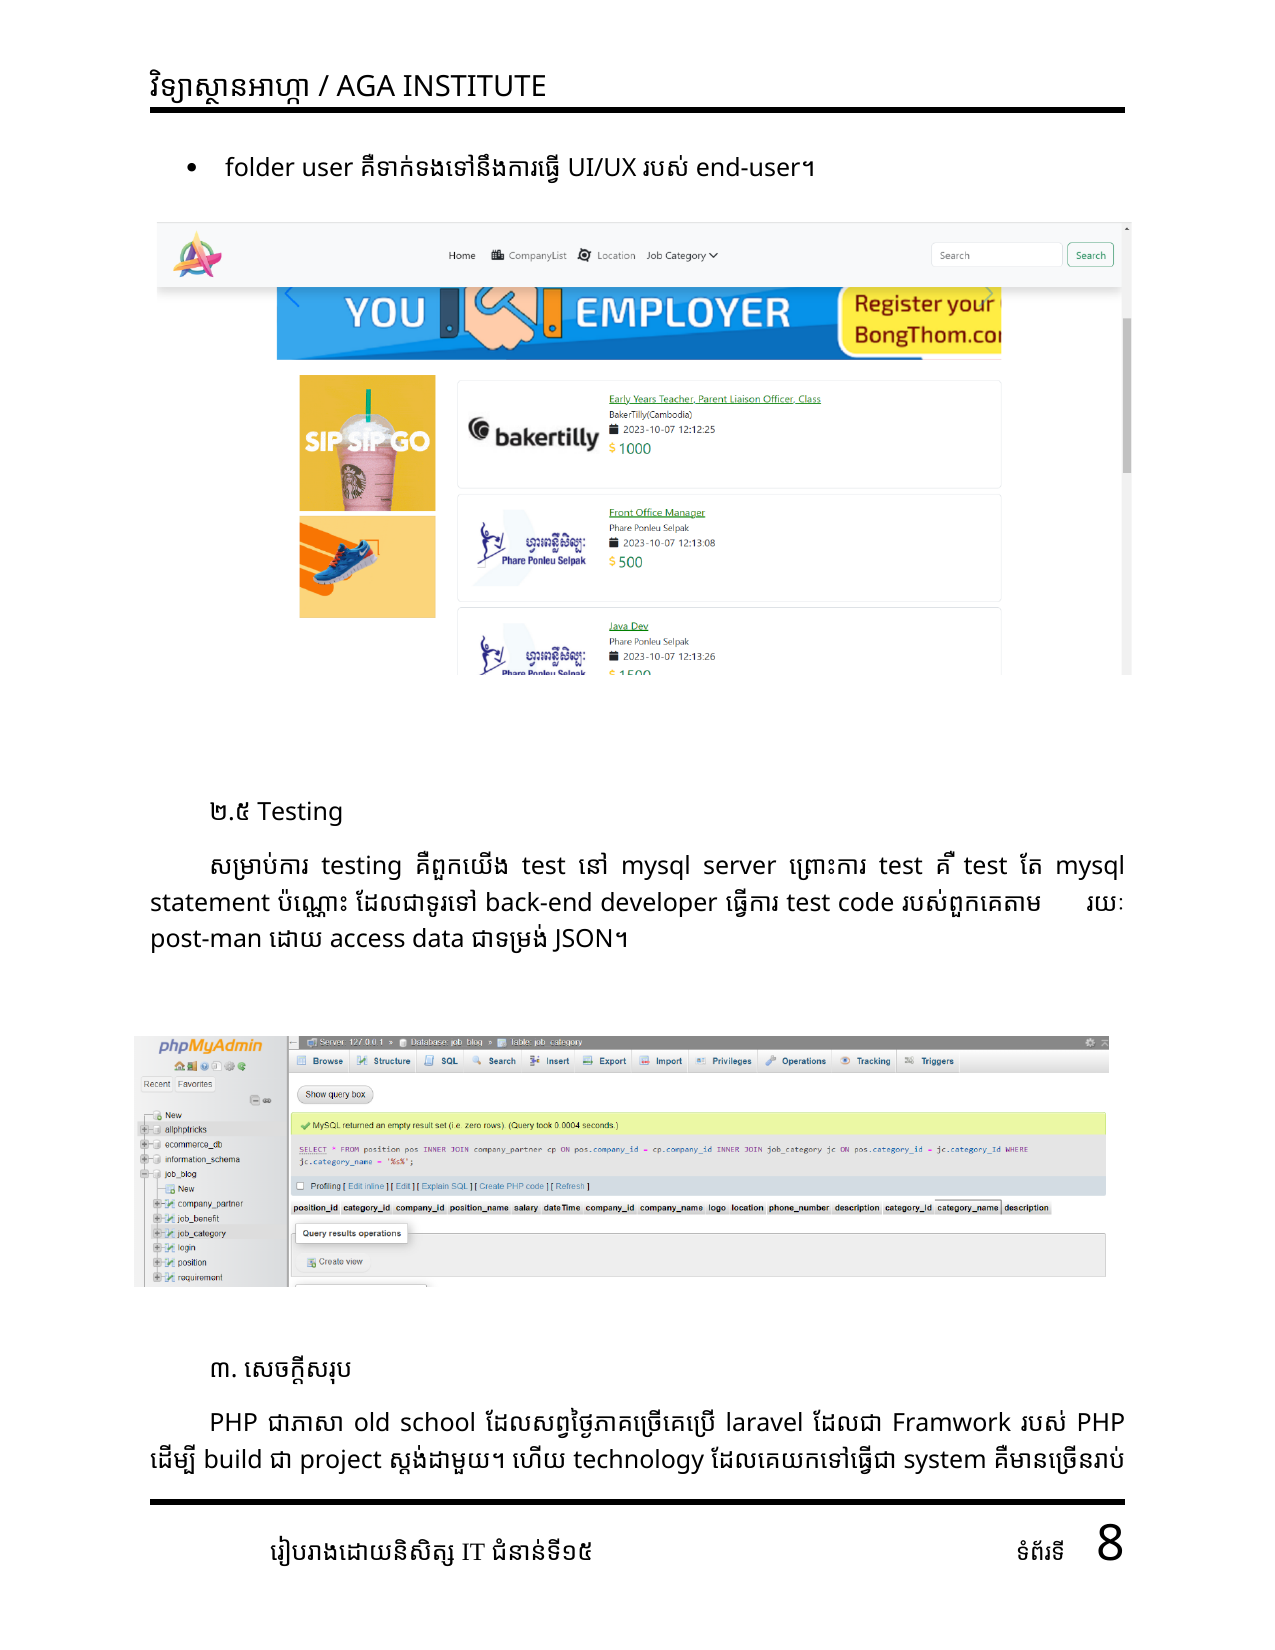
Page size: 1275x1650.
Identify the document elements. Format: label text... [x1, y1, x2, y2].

picture [156, 221, 1132, 675]
text ២.៥ Testing [150, 794, 1125, 828]
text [150, 1404, 1125, 1475]
picture [134, 1036, 1109, 1287]
list folder user គឺទាក់ទងទៅនឹងការធ្វើ UI/UX របស់ end-user។ [187, 150, 1125, 184]
text សម្រាប់ការ testing គឺពួកយើង test នៅ mysql server ព្រោះការ test គឺ test តែ mysql statement ប៉ណ្ណោះ ដែលជាទូរទៅ back-end developer ធ្វើការ test code របស់ពួកគេតាម​ រយៈ​ post-man ដោយ access data ជាទម្រង់ JSON។ [150, 847, 1125, 955]
